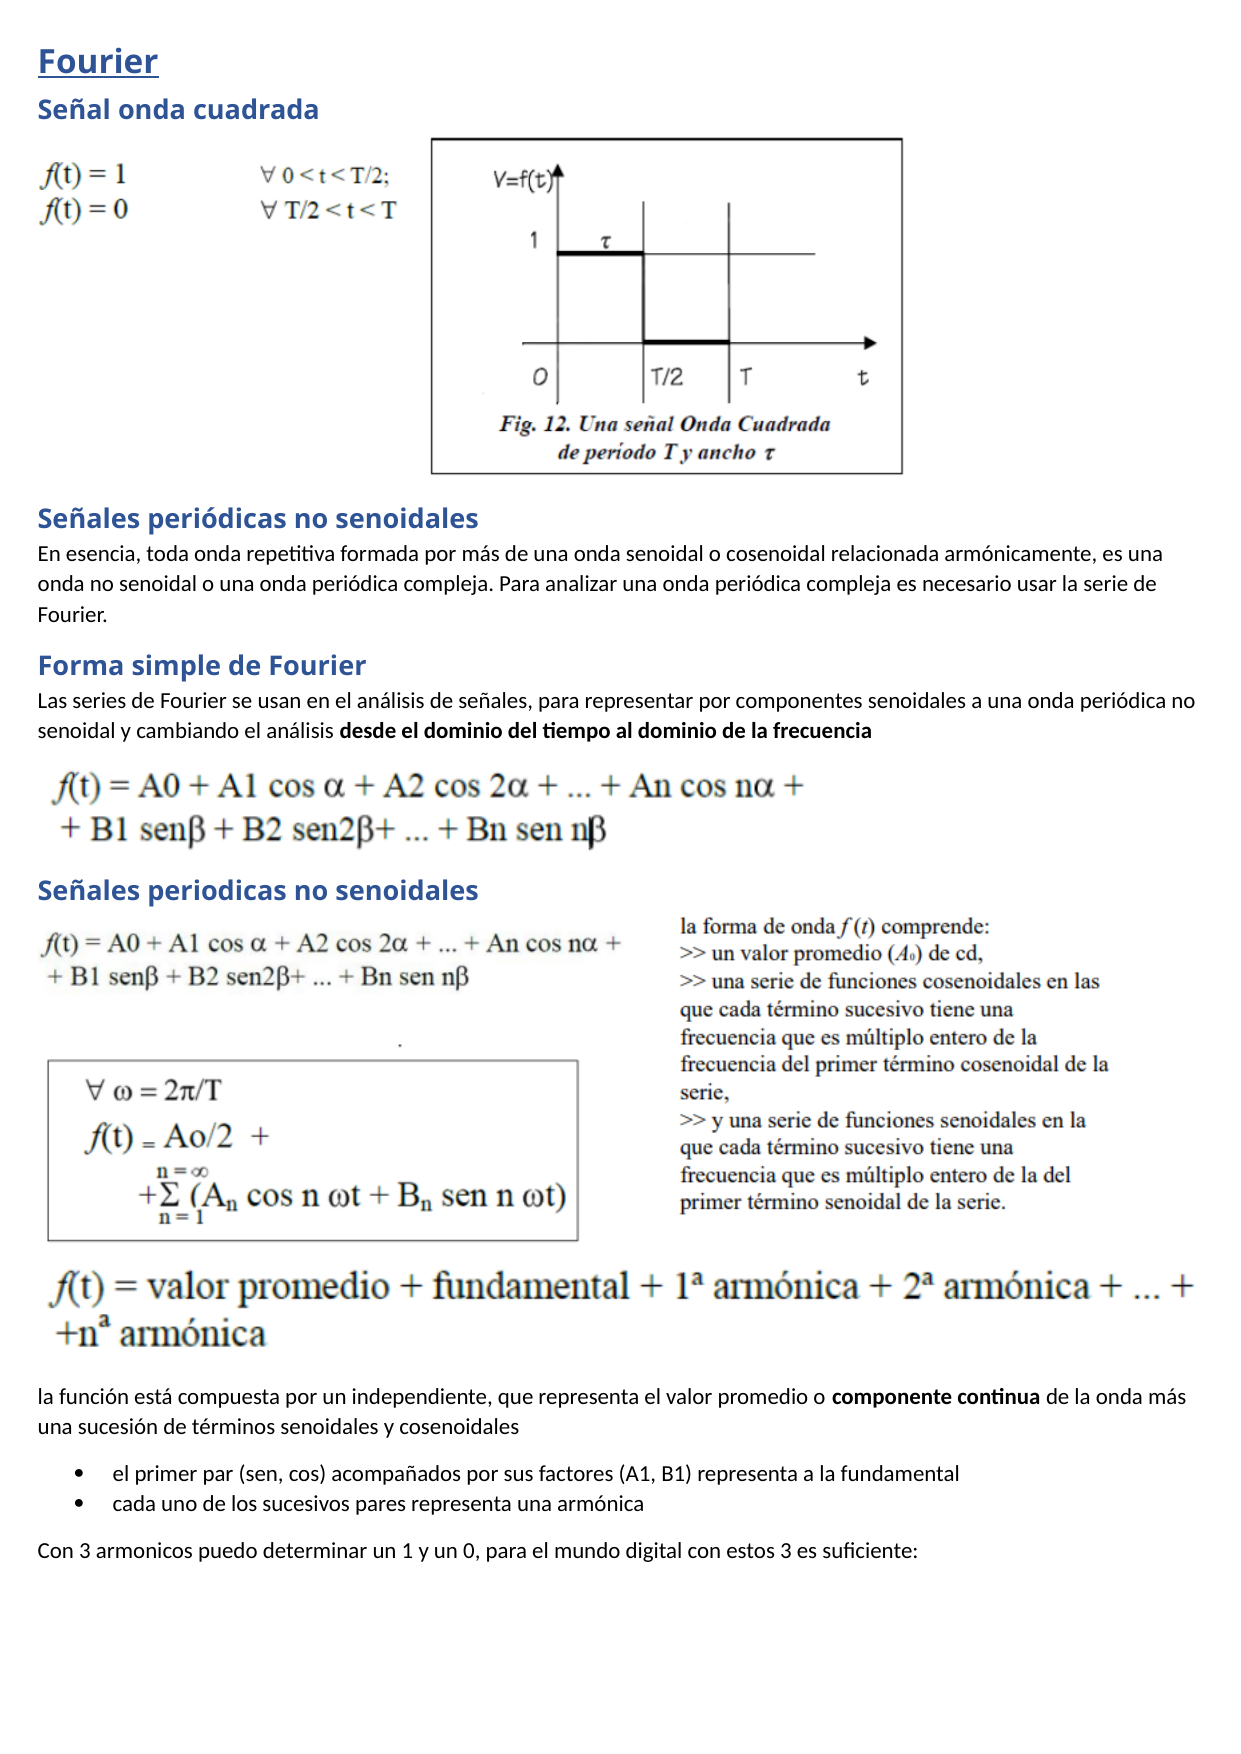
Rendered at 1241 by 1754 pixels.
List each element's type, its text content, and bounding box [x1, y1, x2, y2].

text Con 3 armonicos puedo determinar un 1 y un 0, para el mundo digital con estos 3 es suficiente: [37, 1536, 1203, 1564]
subtitle Señales periódicas no senoidales [37, 499, 1203, 536]
text Las series de Fourier se usan en el análisis de señales, para representar por componentes senoidales a una onda periódica no senoidal y cambiando el análisis desde el dominio del tiempo al dominio de la frecuencia [37, 686, 1203, 745]
text la función está compuesta por un independiente, que representa el valor promedio o componente continua de la onda más una sucesión de términos senoidales y cosenoidales [37, 1382, 1203, 1441]
list el primer par (sen, cos) acompañados por sus factores (A1, B1) representa a la fundamental [75, 1459, 1203, 1487]
text En esencia, toda onda repetitiva formada por más de una onda senoidal o cosenoidal relacionada armónicamente, es una onda no senoidal o una onda periódica compleja. Para analizar una onda periódica compleja es necesario usar la serie de Fourier. [37, 539, 1203, 628]
picture [37, 130, 911, 481]
list cada uno de los sucesivos pares representa una armónica [75, 1489, 1203, 1518]
subtitle Señales periodicas no senoidales [37, 871, 1203, 908]
subtitle Fourier [37, 37, 1203, 83]
subtitle Forma simple de Fourier [37, 647, 1203, 683]
picture [37, 763, 819, 853]
subtitle Señal onda cuadrada [37, 91, 1203, 127]
picture [37, 1262, 1203, 1364]
picture [37, 911, 1120, 1244]
